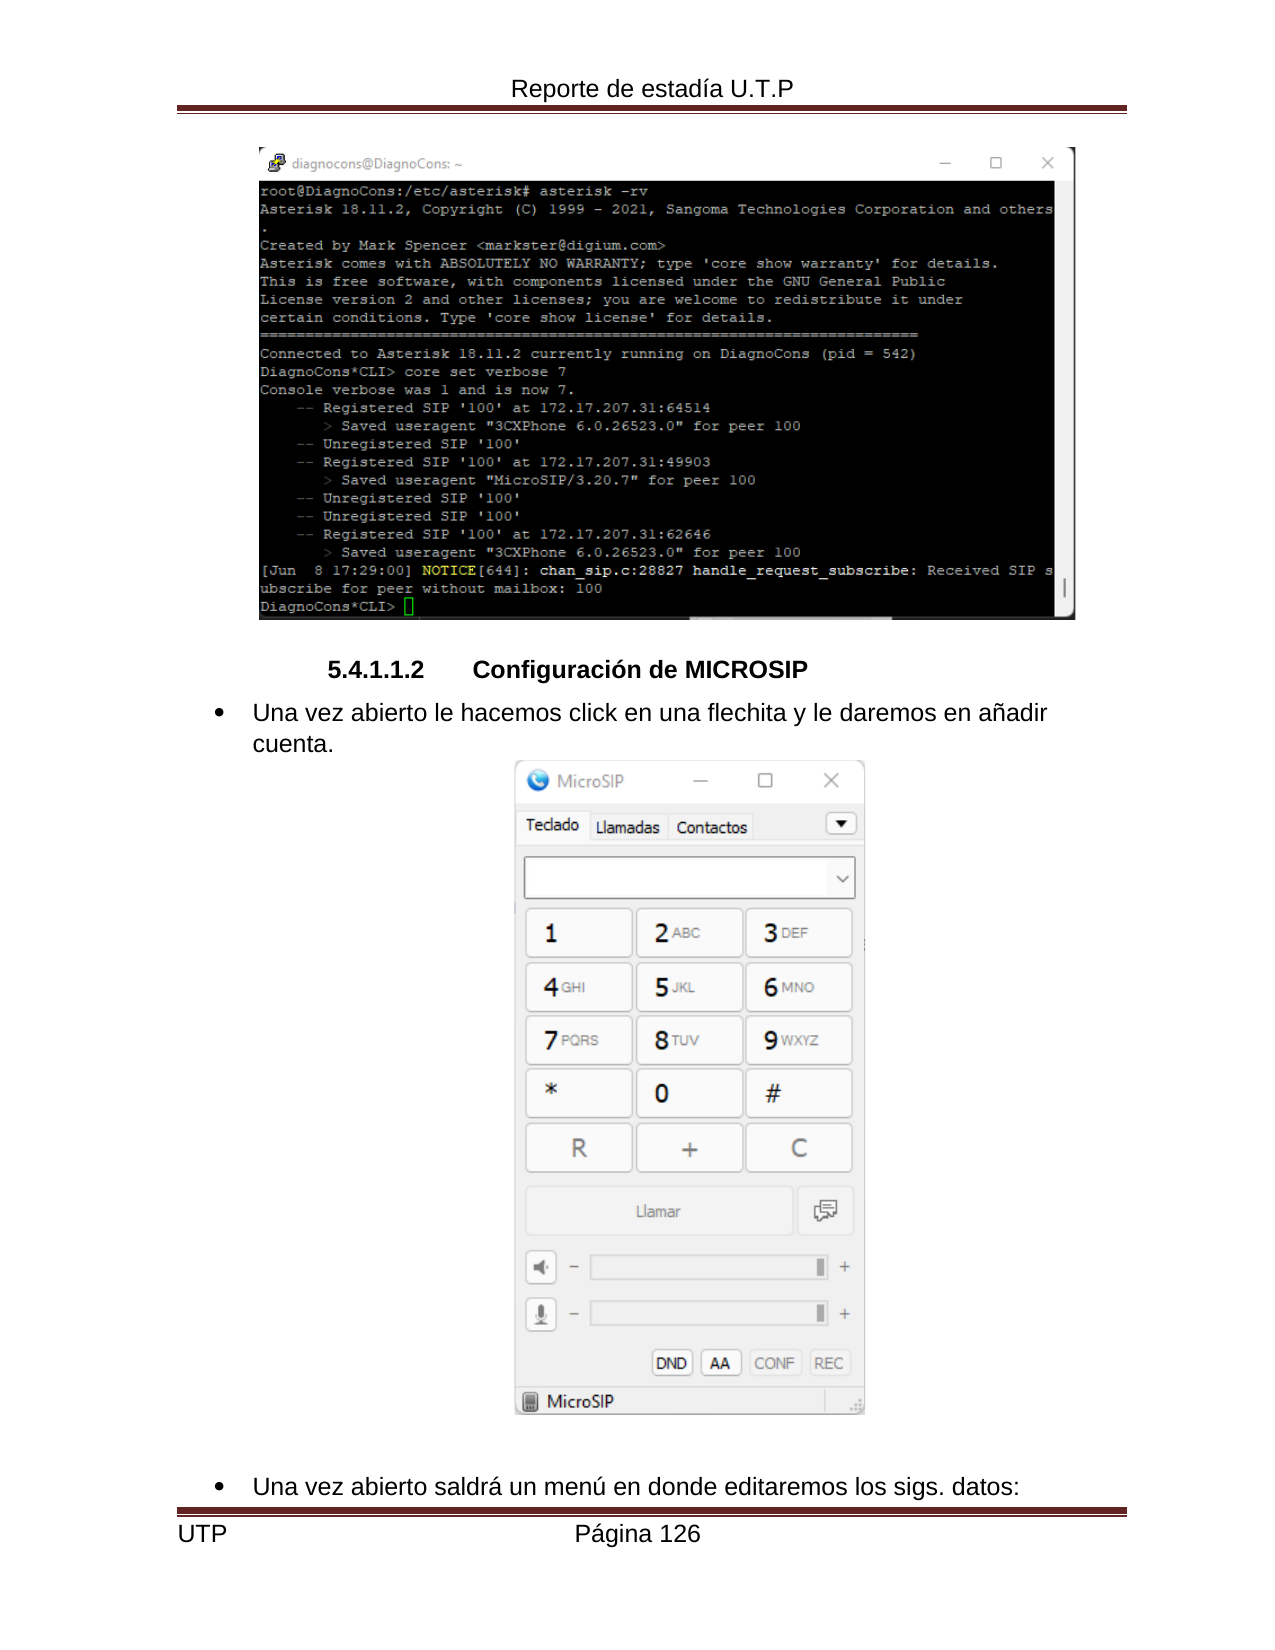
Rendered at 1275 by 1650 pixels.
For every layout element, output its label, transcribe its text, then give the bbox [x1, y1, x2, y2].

list Una vez abierto saldrá un menú en donde editaremos los sigs. datos: [215, 1472, 1127, 1501]
subtitle Configuración de MICROSIP [327, 654, 1127, 683]
picture [514, 760, 865, 1415]
list Una vez abierto le hacemos click en una flechita y le daremos en añadir cuenta. [215, 698, 1127, 758]
picture [259, 147, 1076, 620]
